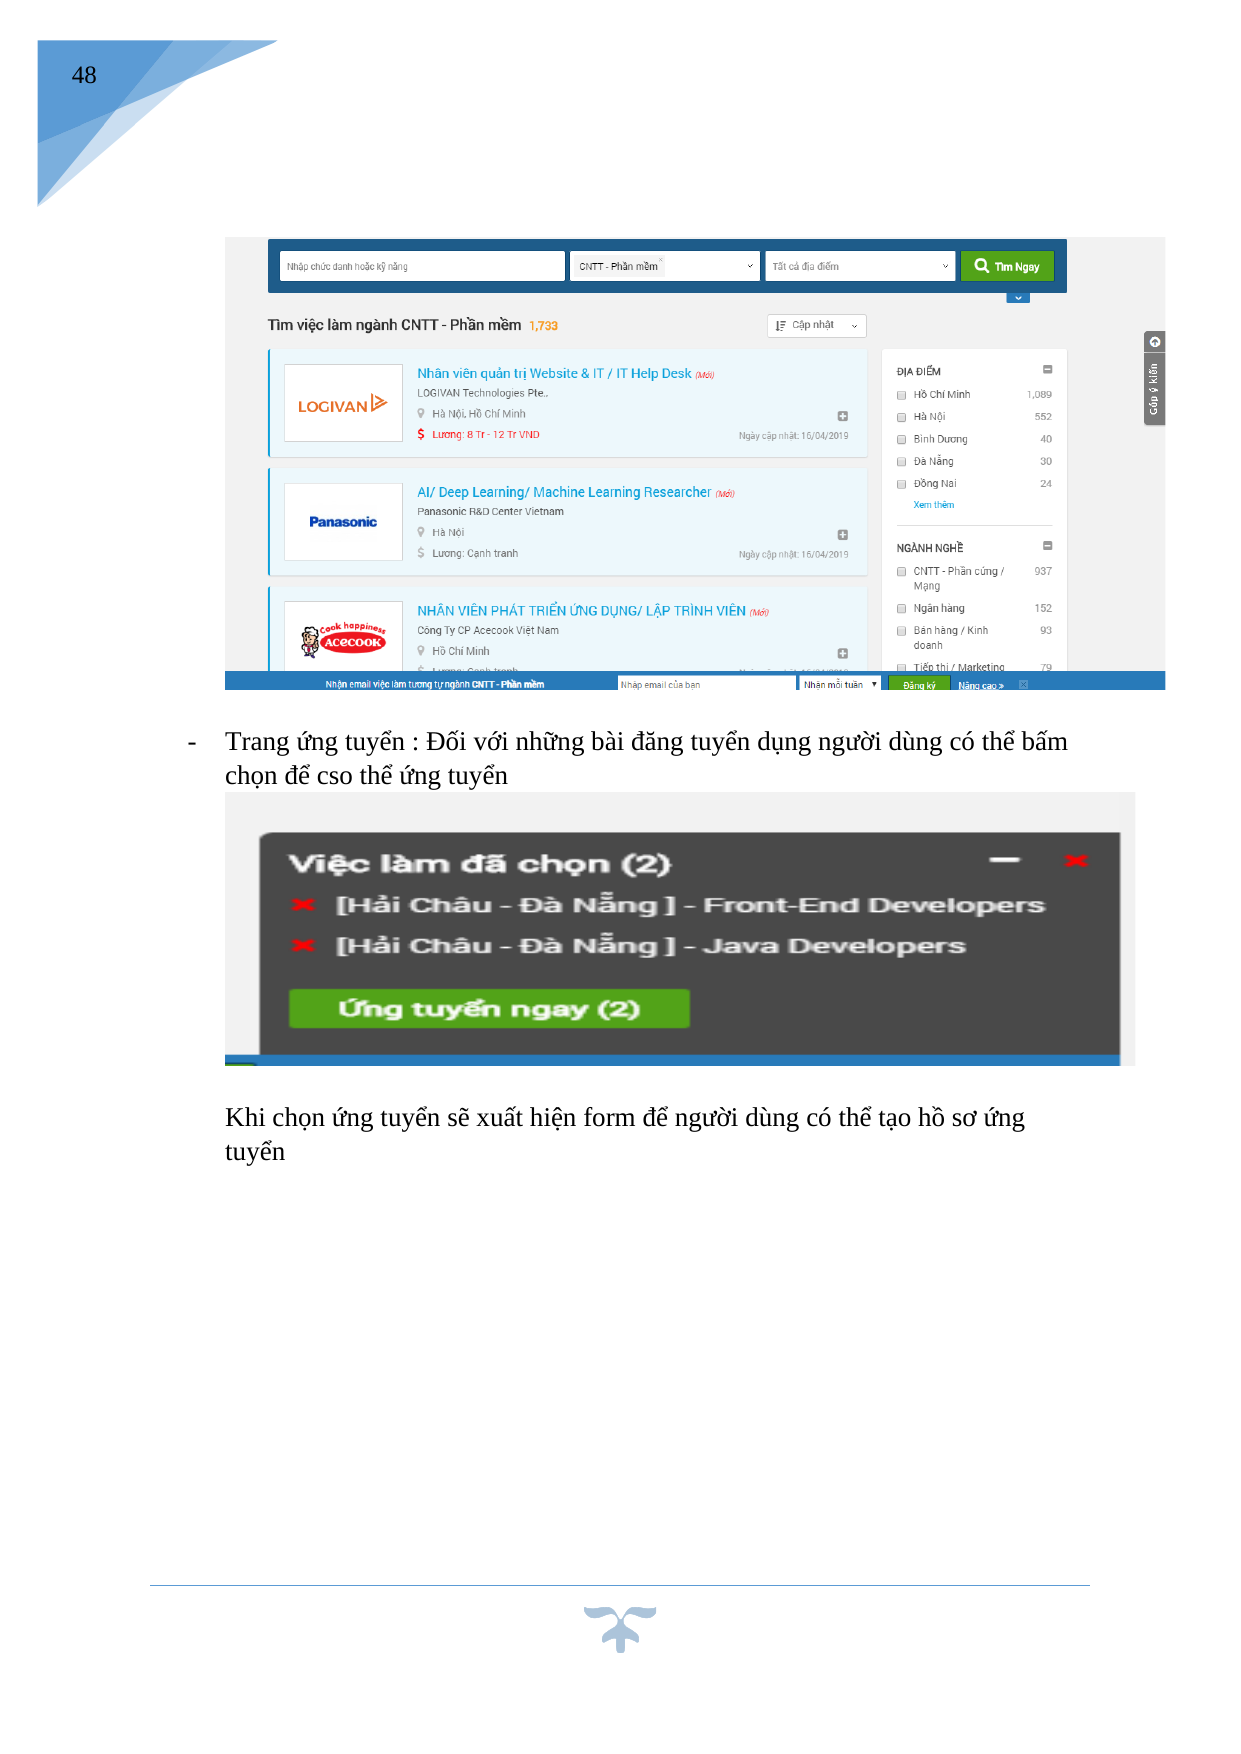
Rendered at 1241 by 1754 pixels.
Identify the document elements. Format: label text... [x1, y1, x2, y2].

picture [225, 792, 1136, 1066]
list Khi chọn ứng tuyển sẽ xuất hiện form để người dùng có thể tạo hồ sơ ứng tuyển [225, 1101, 1090, 1166]
list Trang ứng tuyển : Đối với những bài đăng tuyển dụng người dùng có thể bấm chọn để cso thể ứng tuyển [187, 725, 1090, 790]
picture [37, 40, 279, 209]
picture [225, 237, 1166, 690]
